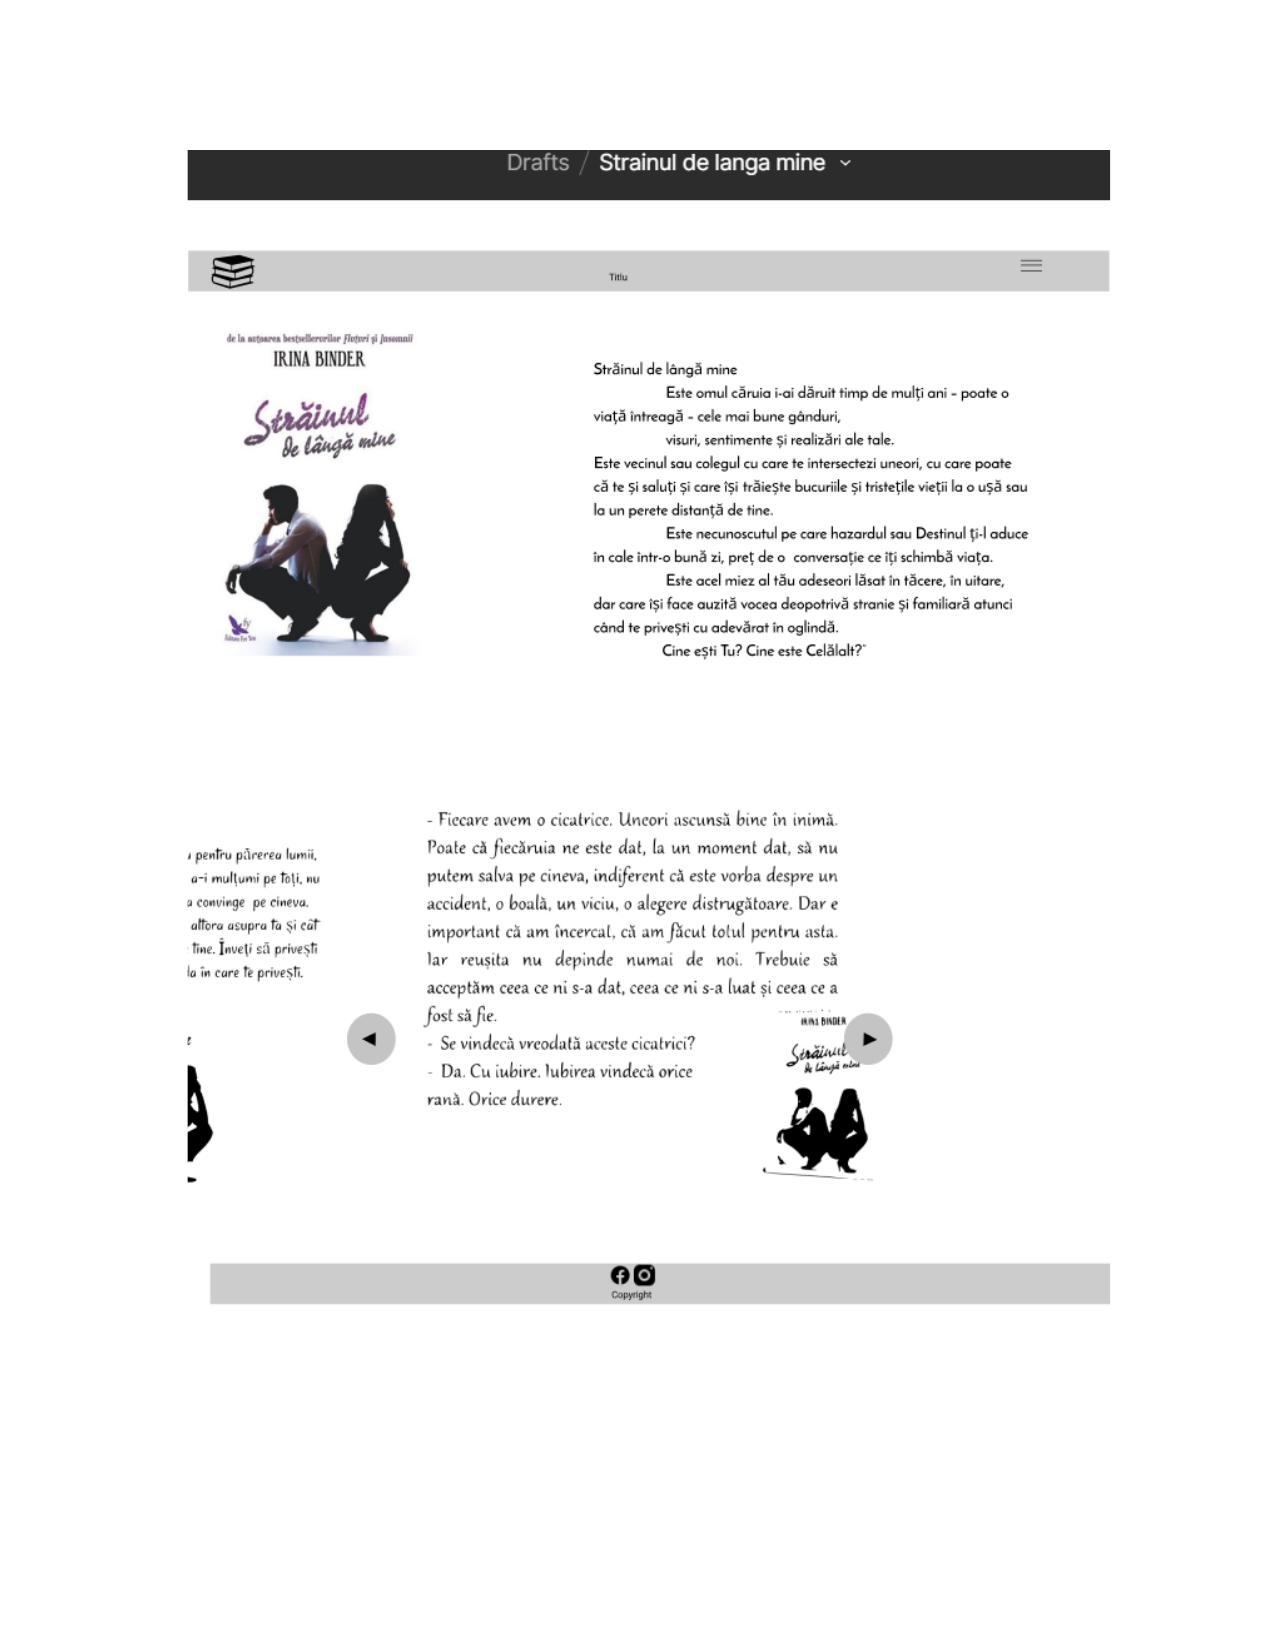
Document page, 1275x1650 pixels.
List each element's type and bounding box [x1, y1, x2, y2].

picture [187, 150, 1110, 1309]
